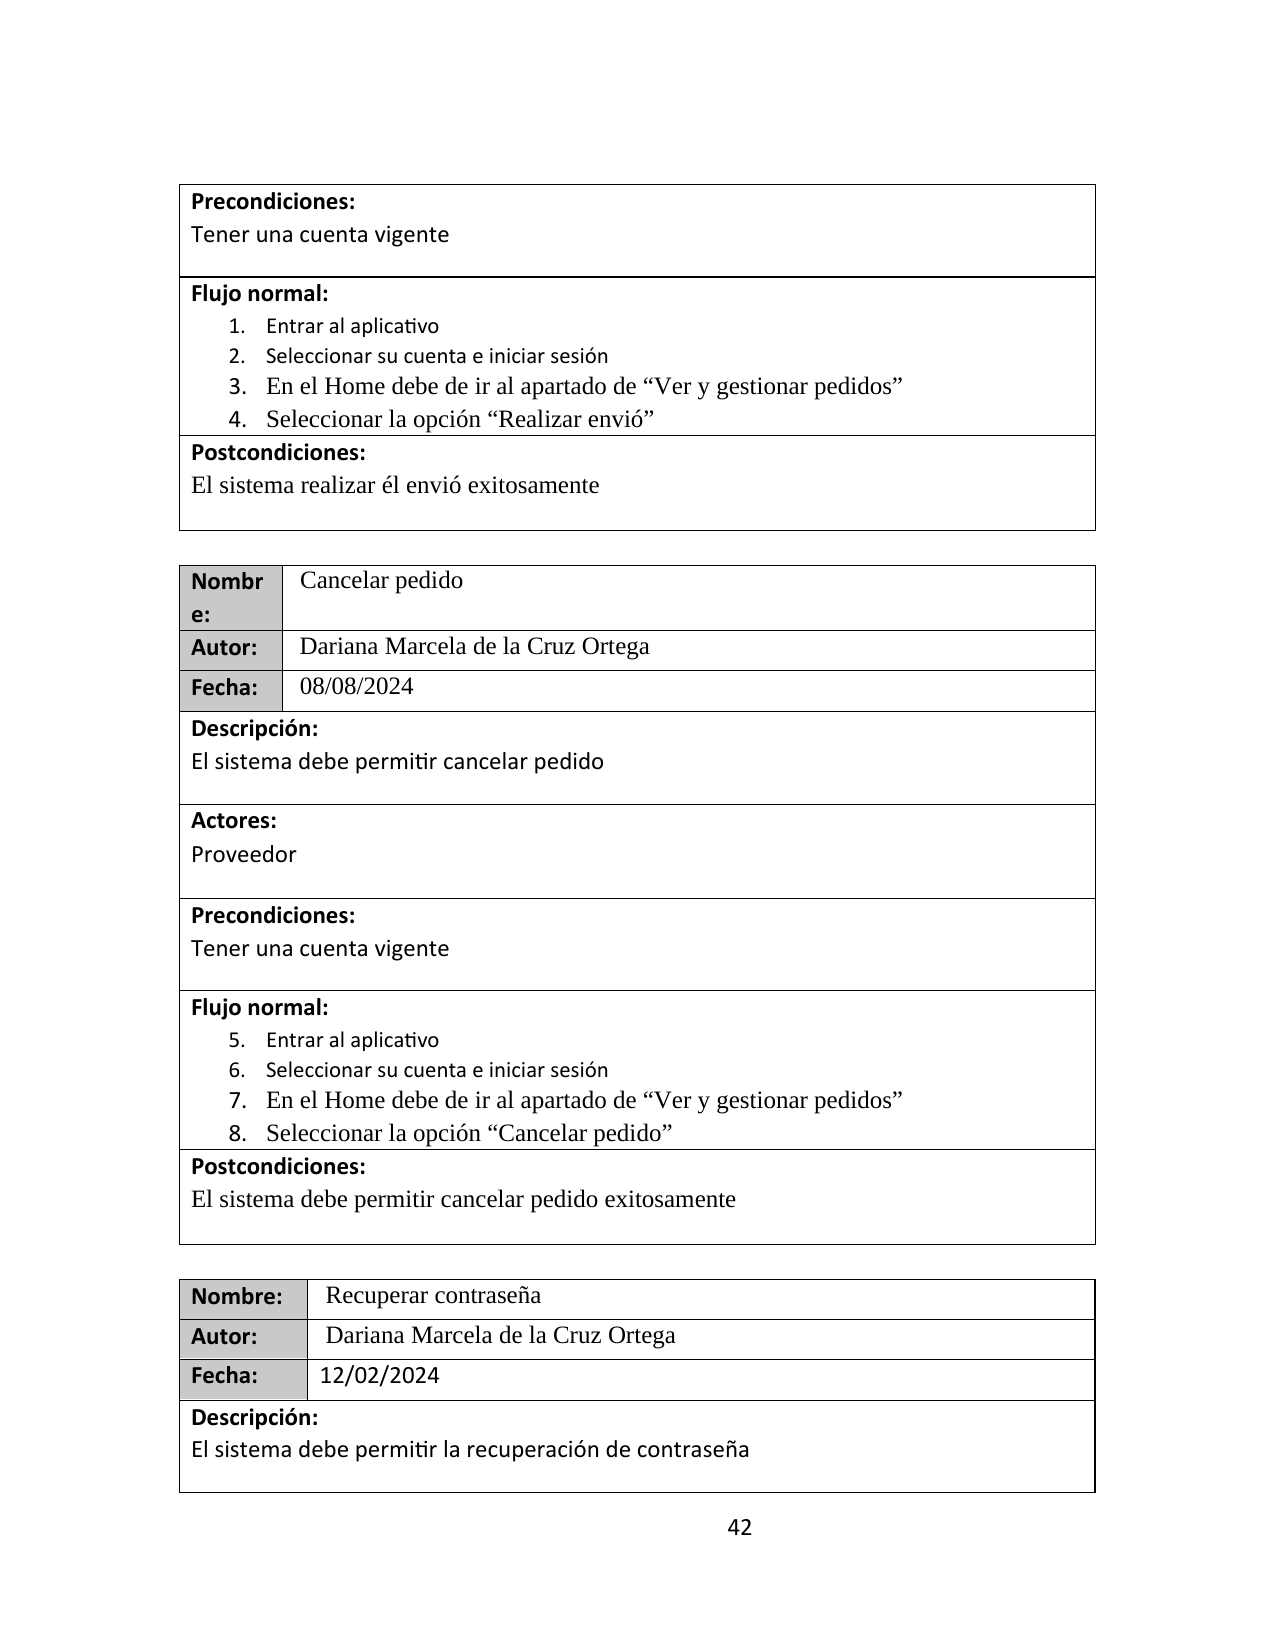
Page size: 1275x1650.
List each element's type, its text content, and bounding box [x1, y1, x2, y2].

table_cell Precondiciones: Tener una cuenta vigente [180, 185, 1095, 276]
table_cell Actores: Proveedor [180, 805, 1095, 898]
table_cell Autor: [180, 631, 282, 670]
table_header Recuperar contraseña [308, 1280, 1094, 1319]
table_cell Autor: [180, 1320, 307, 1358]
table_cell Fecha: [180, 671, 282, 711]
table_cell Dariana Marcela de la Cruz Ortega [308, 1320, 1094, 1358]
table_cell Flujo normal: Entrar al aplicativo Seleccionar su cuenta e iniciar sesión En el Home debe de ir al apartado de “Ver y gestionar pedidos” Seleccionar la opción “Cancelar pedido” [180, 991, 1095, 1149]
table_cell Descripción: El sistema debe permitir la recuperación de contraseña [180, 1401, 1094, 1492]
table_cell 12/02/2024 [308, 1360, 1094, 1399]
table_cell Flujo normal: Entrar al aplicativo Seleccionar su cuenta e iniciar sesión En el Home debe de ir al apartado de “Ver y gestionar pedidos” Seleccionar la opción “Realizar envió” [180, 278, 1095, 435]
table_header Nombre: [180, 1280, 307, 1319]
table_header Nombre: [180, 566, 282, 630]
table_cell Fecha: [180, 1360, 307, 1399]
table_header Cancelar pedido [283, 566, 1095, 630]
table_cell Postcondiciones: El sistema realizar él envió exitosamente [180, 436, 1095, 529]
table_cell 08/08/2024 [283, 671, 1095, 711]
table_cell Precondiciones: Tener una cuenta vigente [180, 899, 1095, 990]
table_cell Postcondiciones: El sistema debe permitir cancelar pedido exitosamente [180, 1150, 1095, 1243]
table_cell Descripción: El sistema debe permitir cancelar pedido [180, 712, 1095, 804]
table_cell Dariana Marcela de la Cruz Ortega [283, 631, 1095, 670]
